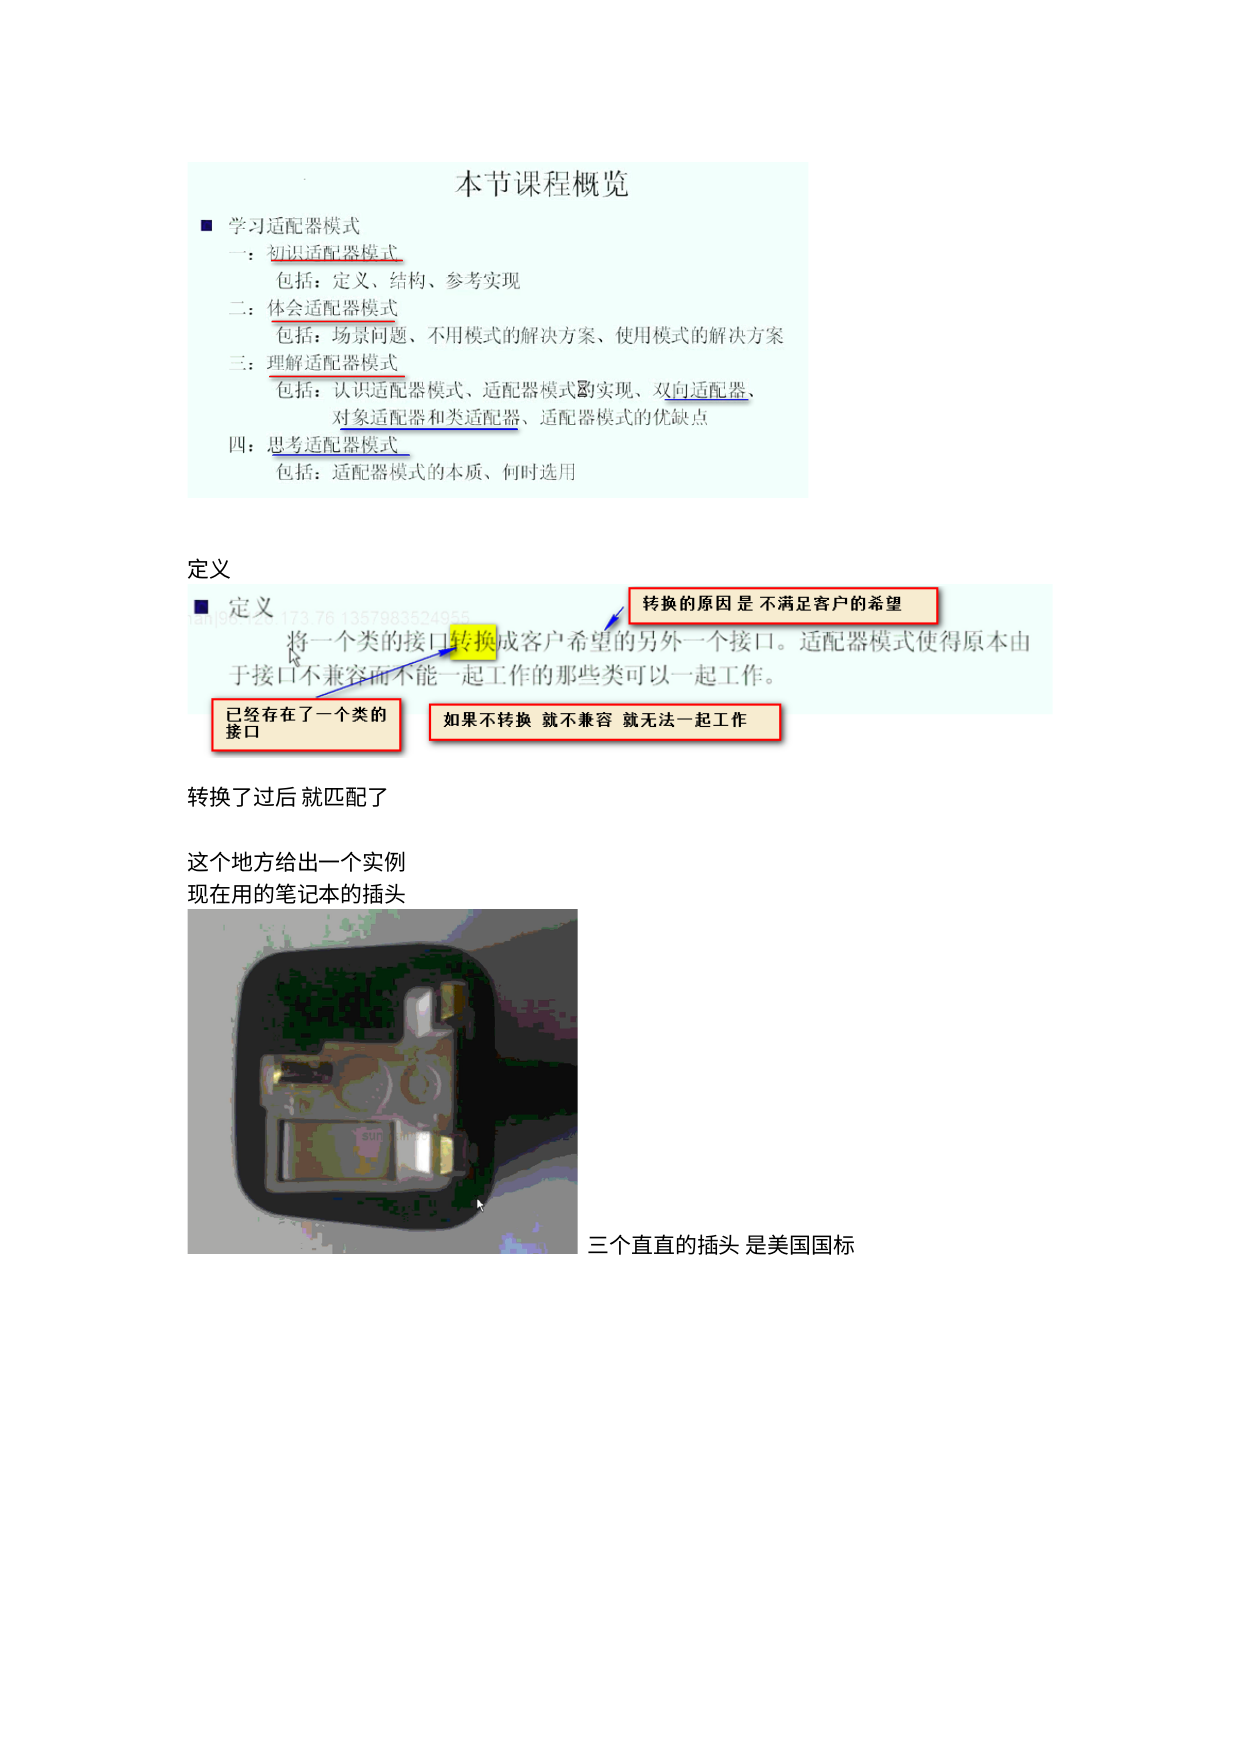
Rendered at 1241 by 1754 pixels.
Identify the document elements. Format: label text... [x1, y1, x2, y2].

text 这个地方给出一个实例 [187, 844, 1053, 877]
picture [187, 584, 1053, 758]
picture [187, 162, 809, 498]
text 转换了过后 就匹配了 [187, 779, 1053, 812]
text 定义 [187, 552, 1053, 584]
text 现在用的笔记本的插头 [187, 877, 1053, 909]
picture [187, 909, 578, 1254]
